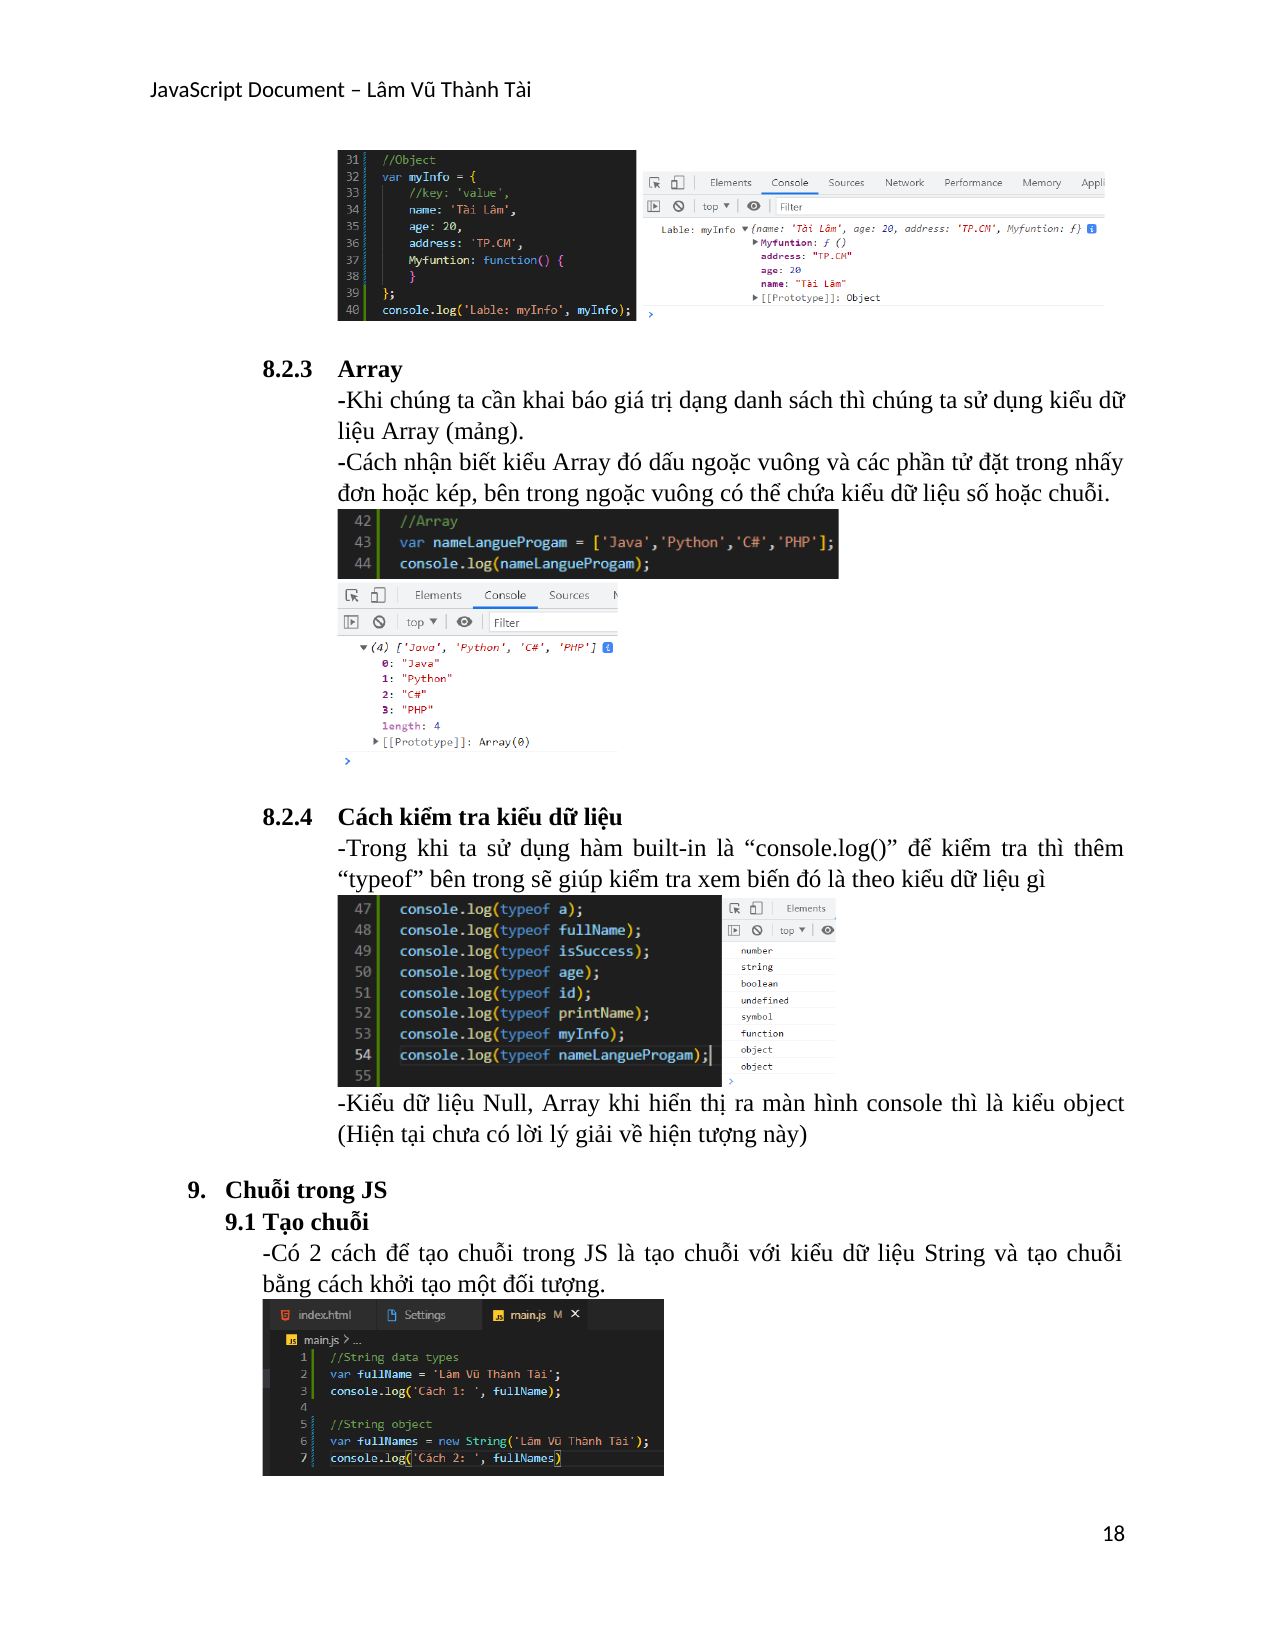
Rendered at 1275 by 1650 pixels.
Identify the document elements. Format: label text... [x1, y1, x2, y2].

picture [337, 580, 618, 770]
list -Trong khi ta sử dụng hàm built-in là “console.log()” để kiểm tra thì thêm “typeof” bên trong sẽ giúp kiểm tra xem biến đó là theo kiểu dữ liệu gì [337, 833, 1125, 893]
list -Khi chúng ta cần khai báo giá trị dạng danh sách thì chúng ta sử dụng kiểu dữ liệu Array (mảng). [337, 385, 1125, 445]
list -Có 2 cách để tạo chuỗi trong JS là tạo chuỗi với kiểu dữ liệu String và tạo chuỗi bằng cách khởi tạo một đối tượng. [262, 1238, 1125, 1297]
list Cách kiểm tra kiểu dữ liệu [262, 802, 1125, 831]
list -Cách nhận biết kiểu Array đó dấu ngoặc vuông và các phần tử đặt trong nhấy đơn hoặc kép, bên trong ngoặc vuông có thể chứa kiểu dữ liệu số hoặc chuỗi. [337, 447, 1125, 507]
picture [337, 150, 637, 321]
list Array [262, 354, 1125, 383]
picture [642, 168, 1105, 321]
picture [262, 1299, 664, 1476]
picture [337, 895, 836, 1087]
list -Kiểu dữ liệu Null, Array khi hiển thị ra màn hình console thì là kiểu object (Hiện tại chưa có lời lý giải về hiện tượng này) [337, 1088, 1125, 1148]
picture [337, 509, 839, 579]
list Tạo chuỗi [225, 1207, 1125, 1235]
subtitle Chuỗi trong JS [187, 1176, 1125, 1204]
